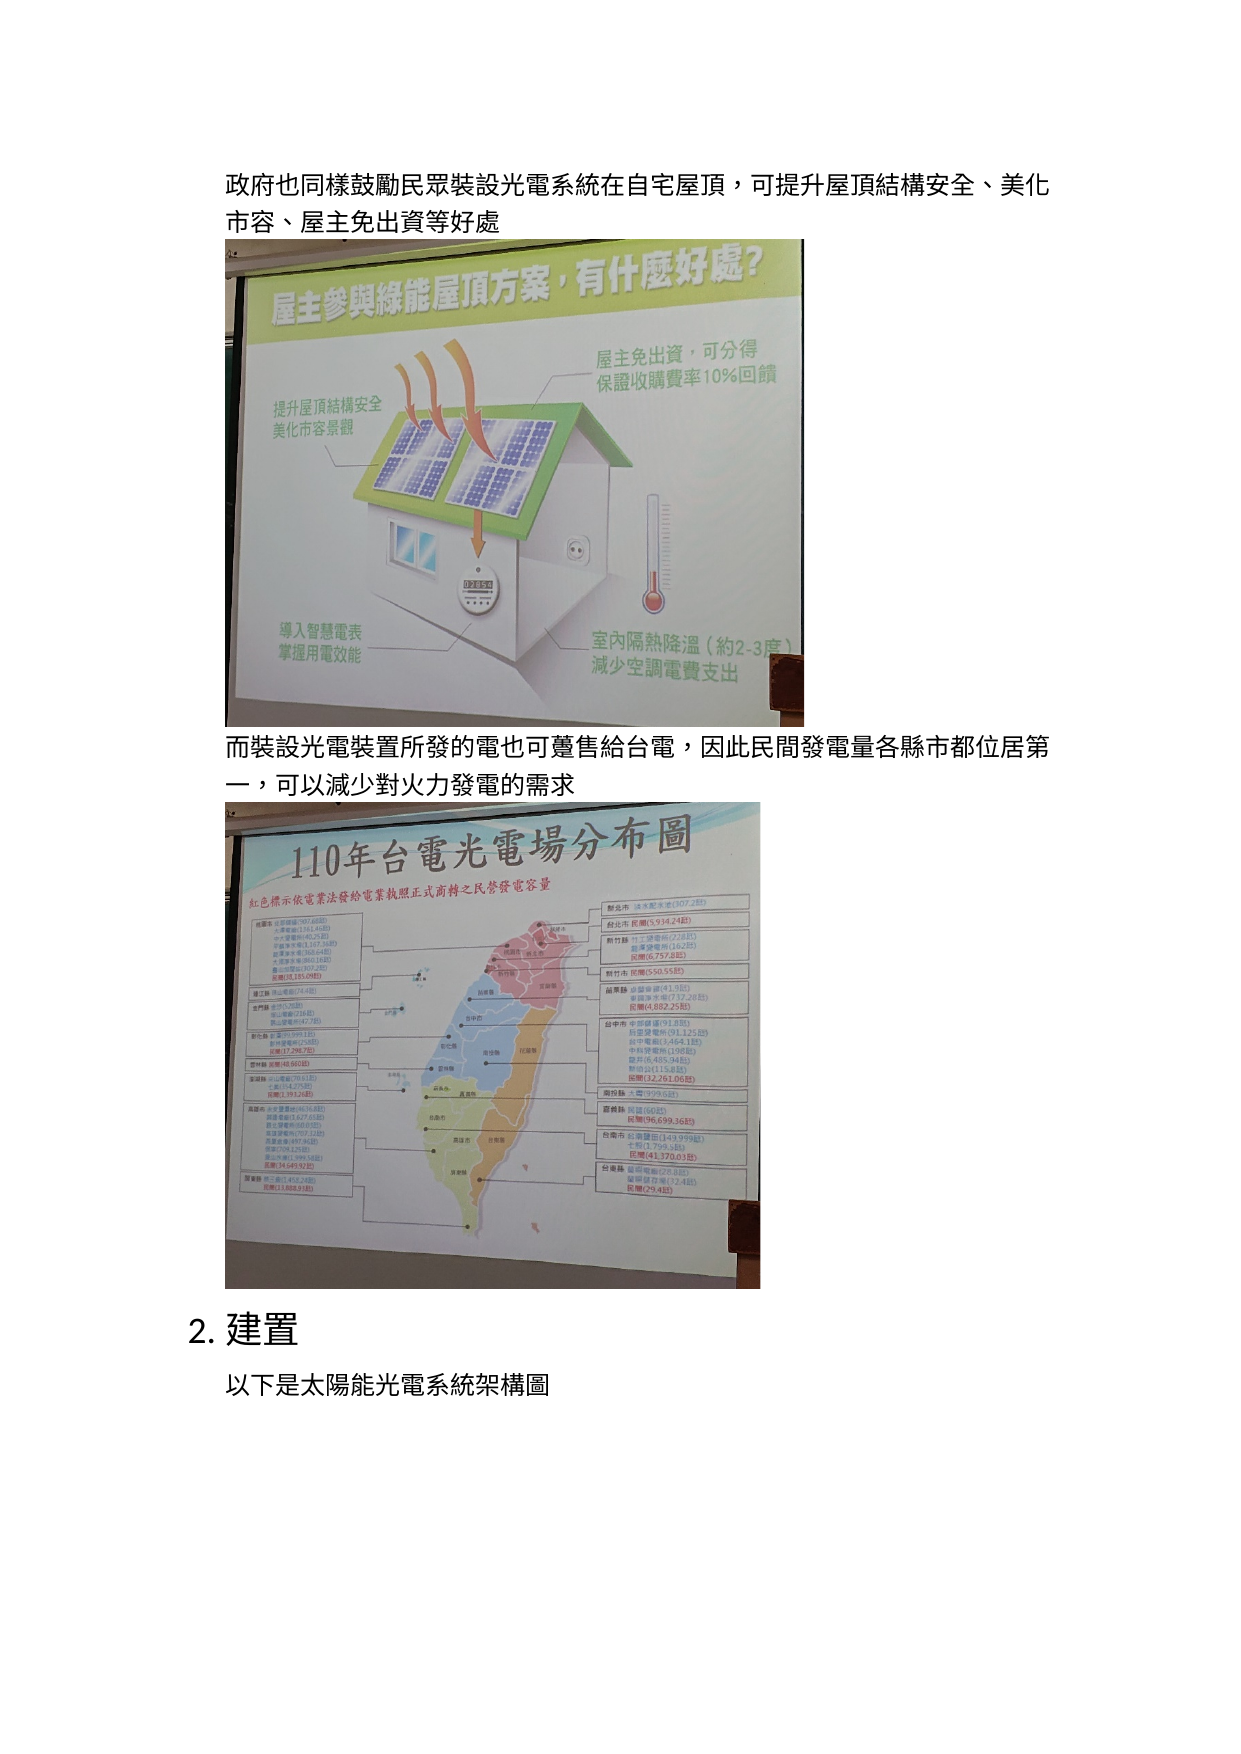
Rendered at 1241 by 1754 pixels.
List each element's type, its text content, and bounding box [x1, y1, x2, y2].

list 以下是太陽能光電系統架構圖 [225, 1364, 1053, 1402]
list 而裝設光電裝置所發的電也可躉售給台電，因此民間發電量各縣市都位居第一，可以減少對火力發電的需求 [225, 727, 1053, 802]
list 政府也同樣鼓勵民眾裝設光電系統在自宅屋頂，可提升屋頂結構安全、美化市容、屋主免出資等好處 [225, 164, 1053, 239]
picture [225, 239, 805, 727]
picture [225, 802, 761, 1289]
list 建置 [187, 1289, 1053, 1364]
